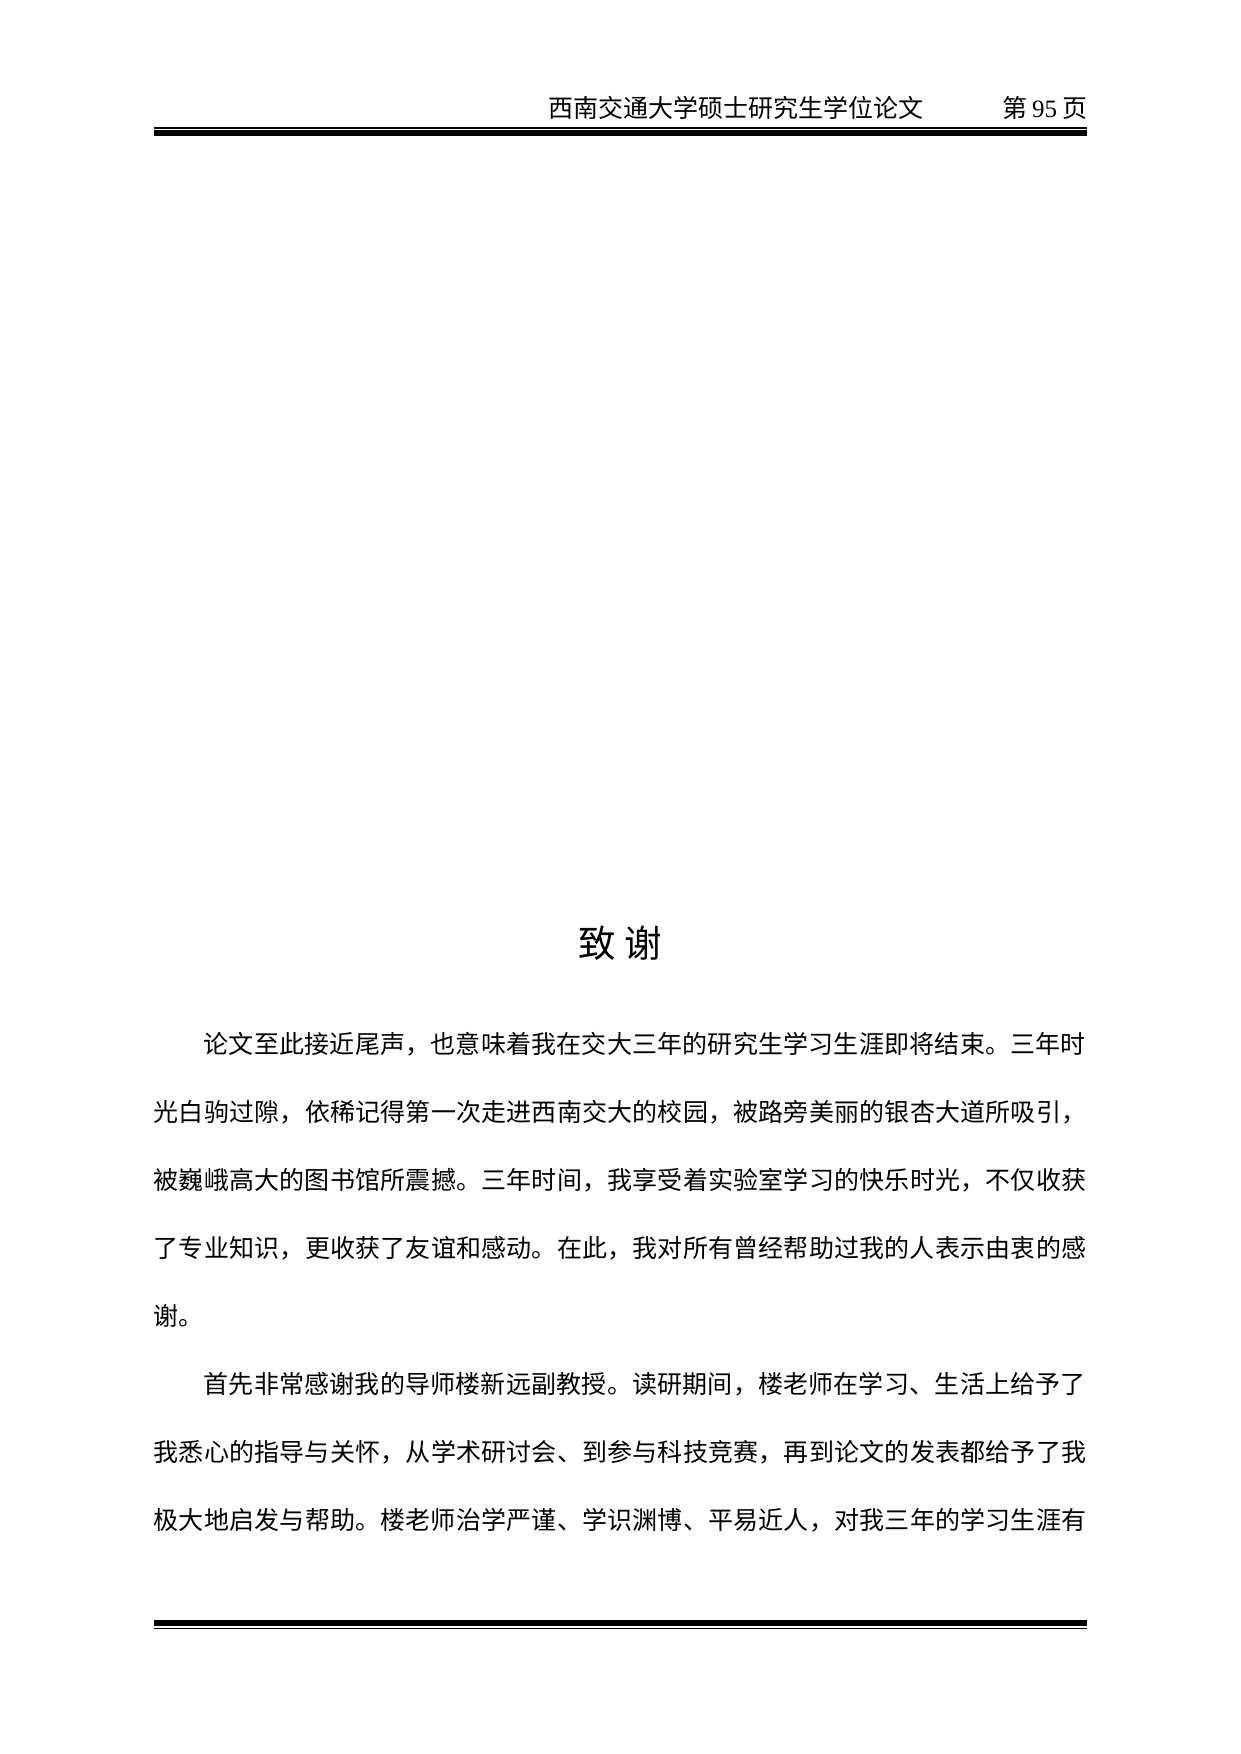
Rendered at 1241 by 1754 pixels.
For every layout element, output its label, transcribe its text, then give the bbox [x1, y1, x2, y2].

subtitle 致 谢 [153, 907, 1087, 975]
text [153, 1348, 1087, 1552]
text 论文至此接近尾声，也意味着我在交大三年的研究生学习生涯即将结束。三年时光白驹过隙，依稀记得第一次走进西南交大的校园，被路旁美丽的银杏大道所吸引，被巍峨高大的图书馆所震撼。三年时间，我享受着实验室学习的快乐时光，不仅收获了专业知识，更收获了友谊和感动。在此，我对所有曾经帮助过我的人表示由衷的感谢。 [153, 1009, 1087, 1348]
